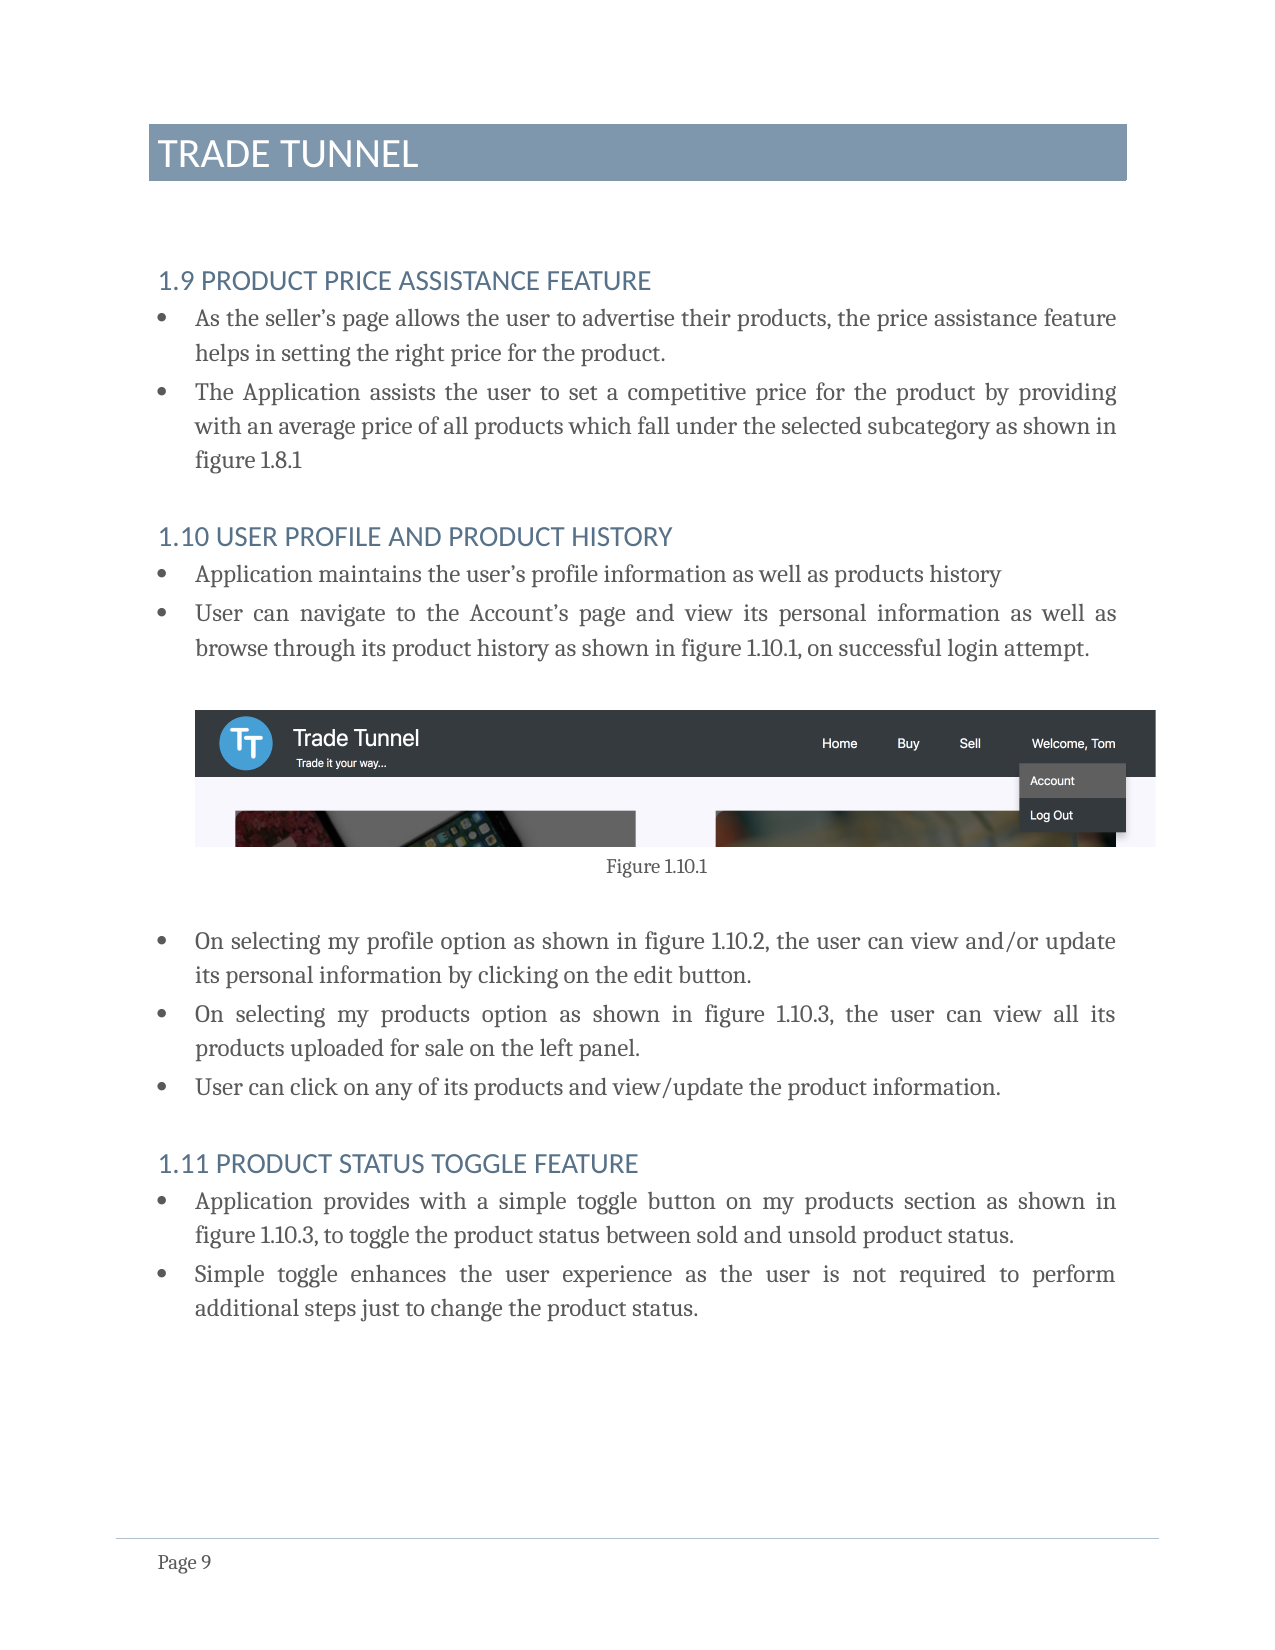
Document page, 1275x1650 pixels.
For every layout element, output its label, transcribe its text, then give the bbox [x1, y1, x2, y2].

list On selecting my profile option as shown in figure 1.10.2, the user can view and/or update its personal information by clicking on the edit button. [157, 927, 1117, 990]
subtitle 1.11 Product status toggle feature [157, 1145, 1117, 1181]
list The Application assists the user to set a competitive price for the product by providing with an average price of all products which fall under the selected subcategory as shown in figure 1.8.1 [157, 377, 1117, 475]
subtitle 1.10 User Profile and product history [157, 518, 1117, 554]
subtitle 1.9 Product Price assistance feature [157, 262, 1117, 298]
list User can navigate to the Account’s page and view its personal information as well as browse through its product history as shown in figure 1.10.1, on successful login attempt. [157, 599, 1117, 662]
list Application maintains the user’s profile information as well as products history [157, 560, 1117, 589]
list User can click on any of its products and view/update the product information. [157, 1073, 1117, 1102]
list Figure 1.10.1 [195, 855, 1117, 879]
list As the seller’s page allows the user to advertise their products, the price assistance feature helps in setting the right price for the product. [157, 304, 1117, 368]
list Application provides with a simple toggle button on my products section as shown in figure 1.10.3, to toggle the product status between sold and unsold product status. [157, 1187, 1117, 1250]
list Simple toggle enhances the user experience as the user is not required to perform additional steps just to change the product status. [157, 1260, 1117, 1323]
picture [195, 710, 1156, 847]
list On selecting my products option as shown in figure 1.10.3, the user can view all its products uploaded for sale on the left panel. [157, 1000, 1117, 1063]
